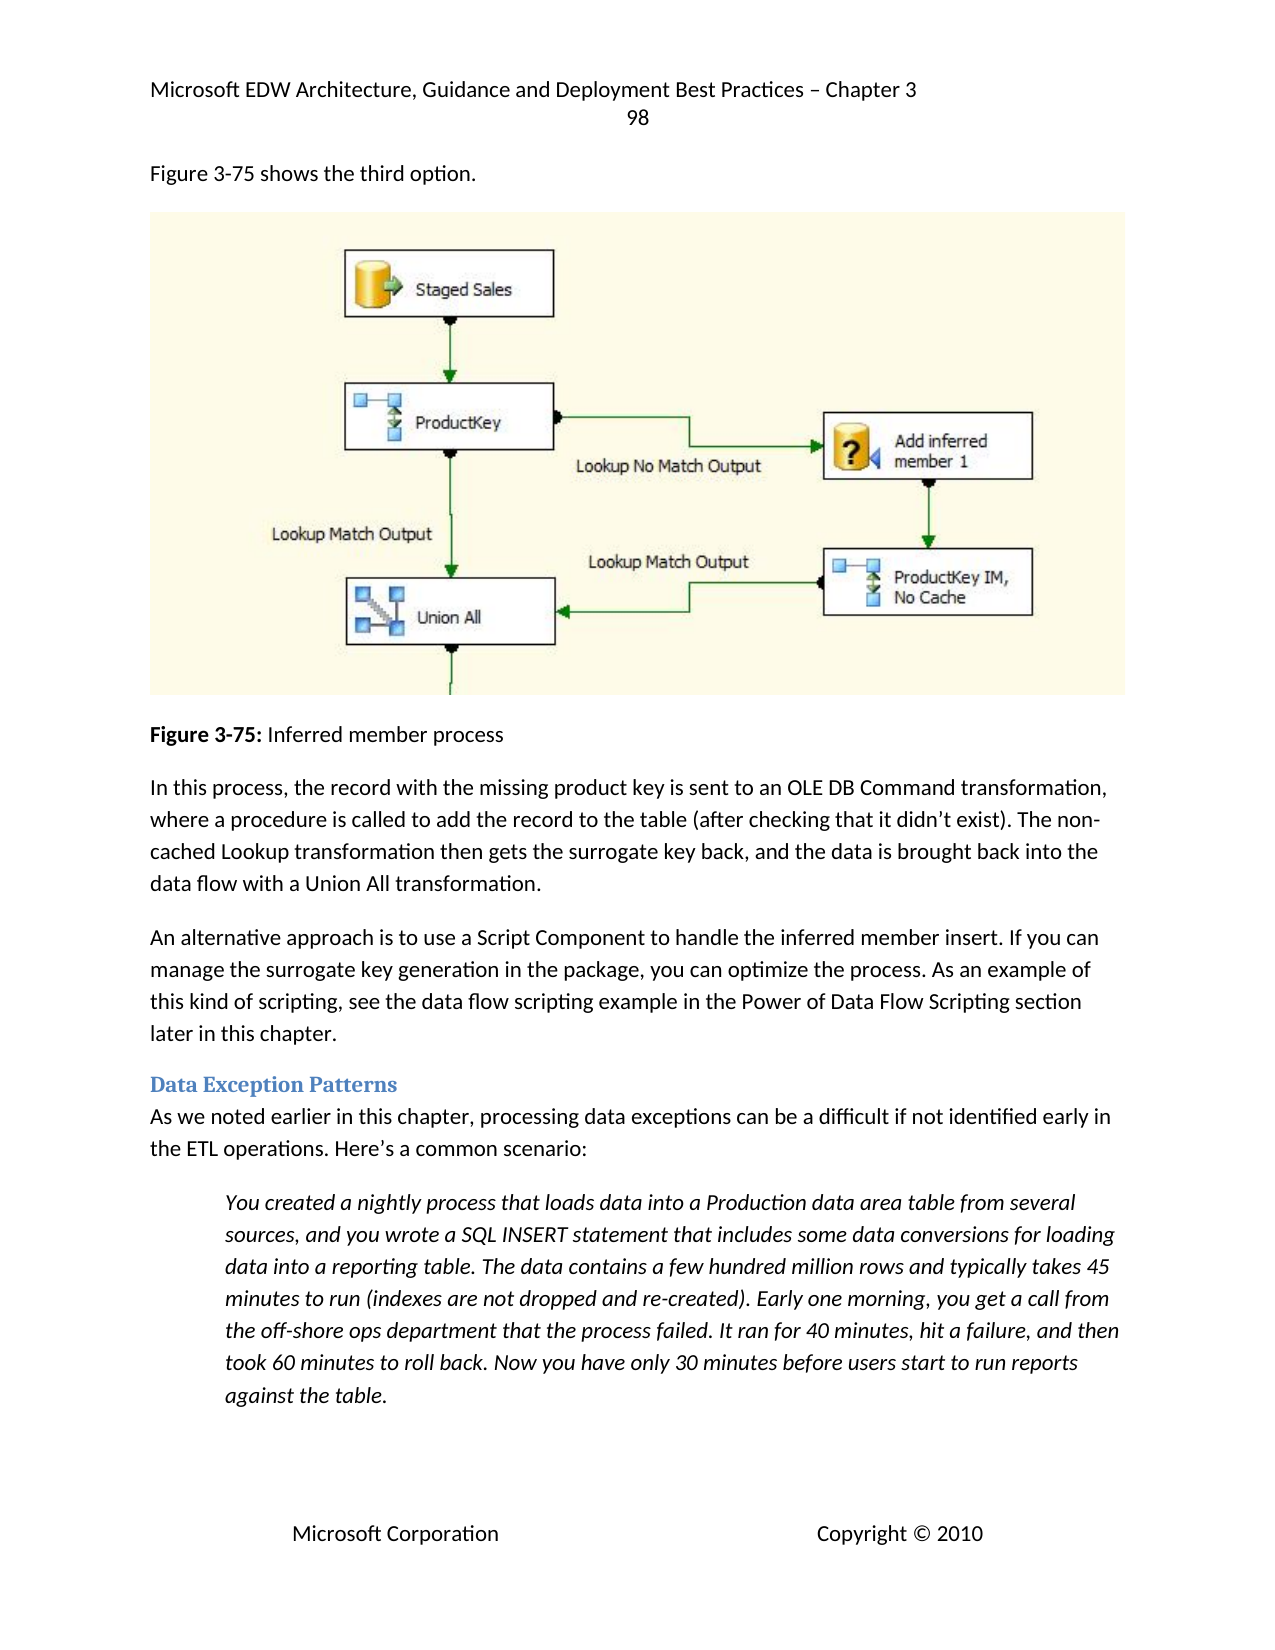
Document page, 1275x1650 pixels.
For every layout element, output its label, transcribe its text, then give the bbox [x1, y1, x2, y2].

text As we noted earlier in this chapter, processing data exceptions can be a difficult if not identified early in the ETL operations. Here’s a common scenario: [150, 1102, 1125, 1163]
picture [150, 212, 1125, 695]
text In this process, the record with the missing product key is sent to an OLE DB Command transformation, where a procedure is called to add the record to the table (after checking that it didn’t exist). The non-cached Lookup transformation then gets the surrogate key back, and the data is brought back into the data flow with a Union All transformation. [150, 773, 1125, 898]
text Figure 3-75 shows the third option. [150, 159, 1125, 187]
text Figure 3-75: Inferred member process [150, 720, 1125, 748]
text You created a nightly process that loads data into a Production data area table from several sources, and you wrote a SQL INSERT statement that includes some data conversions for loading data into a reporting table. The data contains a few hundred million rows and typically takes 45 minutes to run (indexes are not dropped and re-created). Early one morning, you get a call from the off-shore ops department that the process failed. It ran for 40 minutes, hit a failure, and then took 60 minutes to roll back. Now you have only 30 minutes before users start to run reports against the table. [225, 1188, 1125, 1409]
text An alternative approach is to use a Script Component to handle the inferred member insert. If you can manage the surrogate key generation in the package, you can optimize the process. As an example of this kind of scripting, see the data flow scripting example in the Power of Data Flow Scripting section later in this chapter. [150, 923, 1125, 1047]
subtitle Data Exception Patterns [150, 1072, 1125, 1098]
